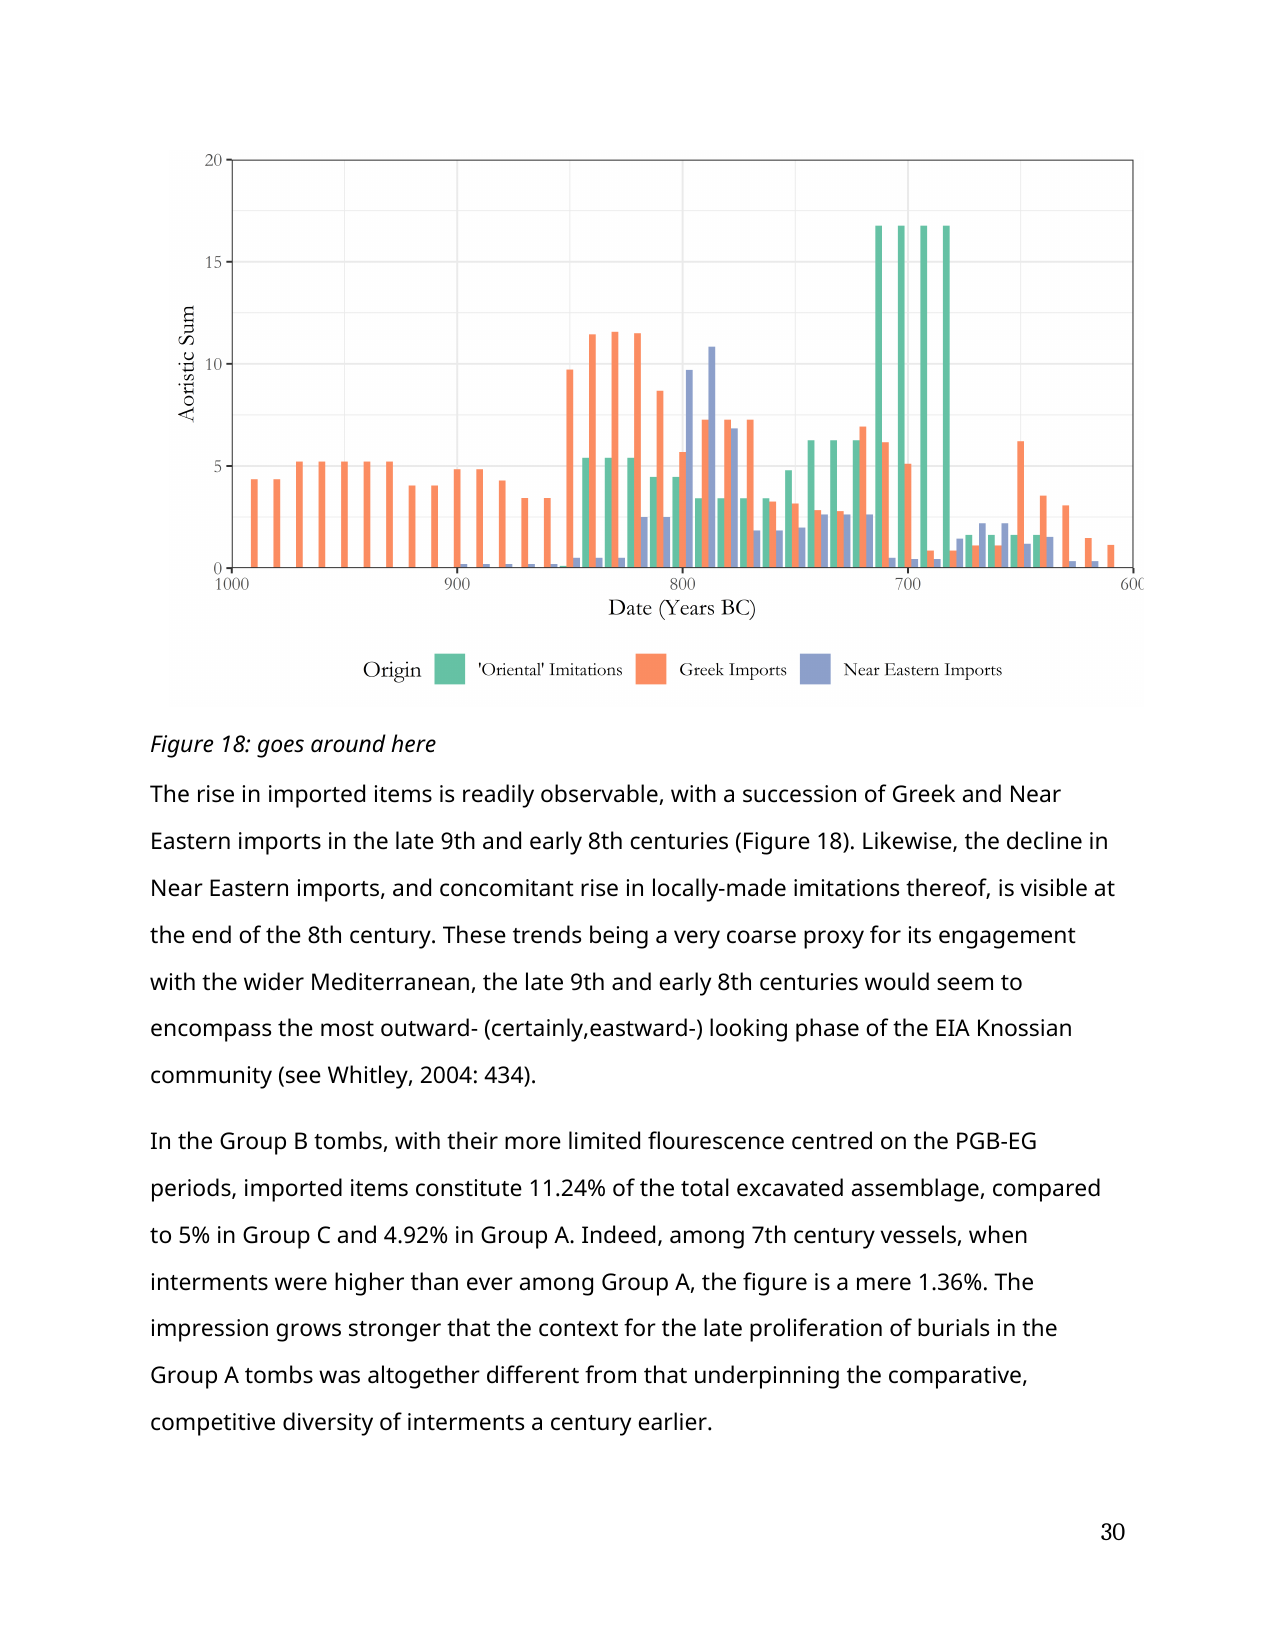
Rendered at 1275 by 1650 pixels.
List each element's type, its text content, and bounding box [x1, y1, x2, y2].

picture [168, 150, 1144, 707]
text Figure 18: goes around here [150, 728, 1125, 759]
text In the Group B tombs, with their more limited flourescence centred on the PGB-EG periods, imported items constitute 11.24% of the total excavated assemblage, compared to 5% in Group C and 4.92% in Group A. Indeed, among 7th century vessels, when interments were higher than ever among Group A, the figure is a mere 1.36%. The impression grows stronger that the context for the late proliferation of burials in the Group A tombs was altogether different from that underpinning the comparative, competitive diversity of interments a century earlier. [150, 1125, 1125, 1437]
text The rise in imported items is readily observable, with a succession of Greek and Near Eastern imports in the late 9th and early 8th centuries (Figure 18). Likewise, the decline in Near Eastern imports, and concomitant rise in locally-made imitations thereof, is visible at the end of the 8th century. These trends being a very coarse proxy for its engagement with the wider Mediterranean, the late 9th and early 8th centuries would seem to encompass the most outward- (certainly,eastward-) looking phase of the EIA Knossian community (see Whitley, 2004: 434). [150, 778, 1125, 1090]
